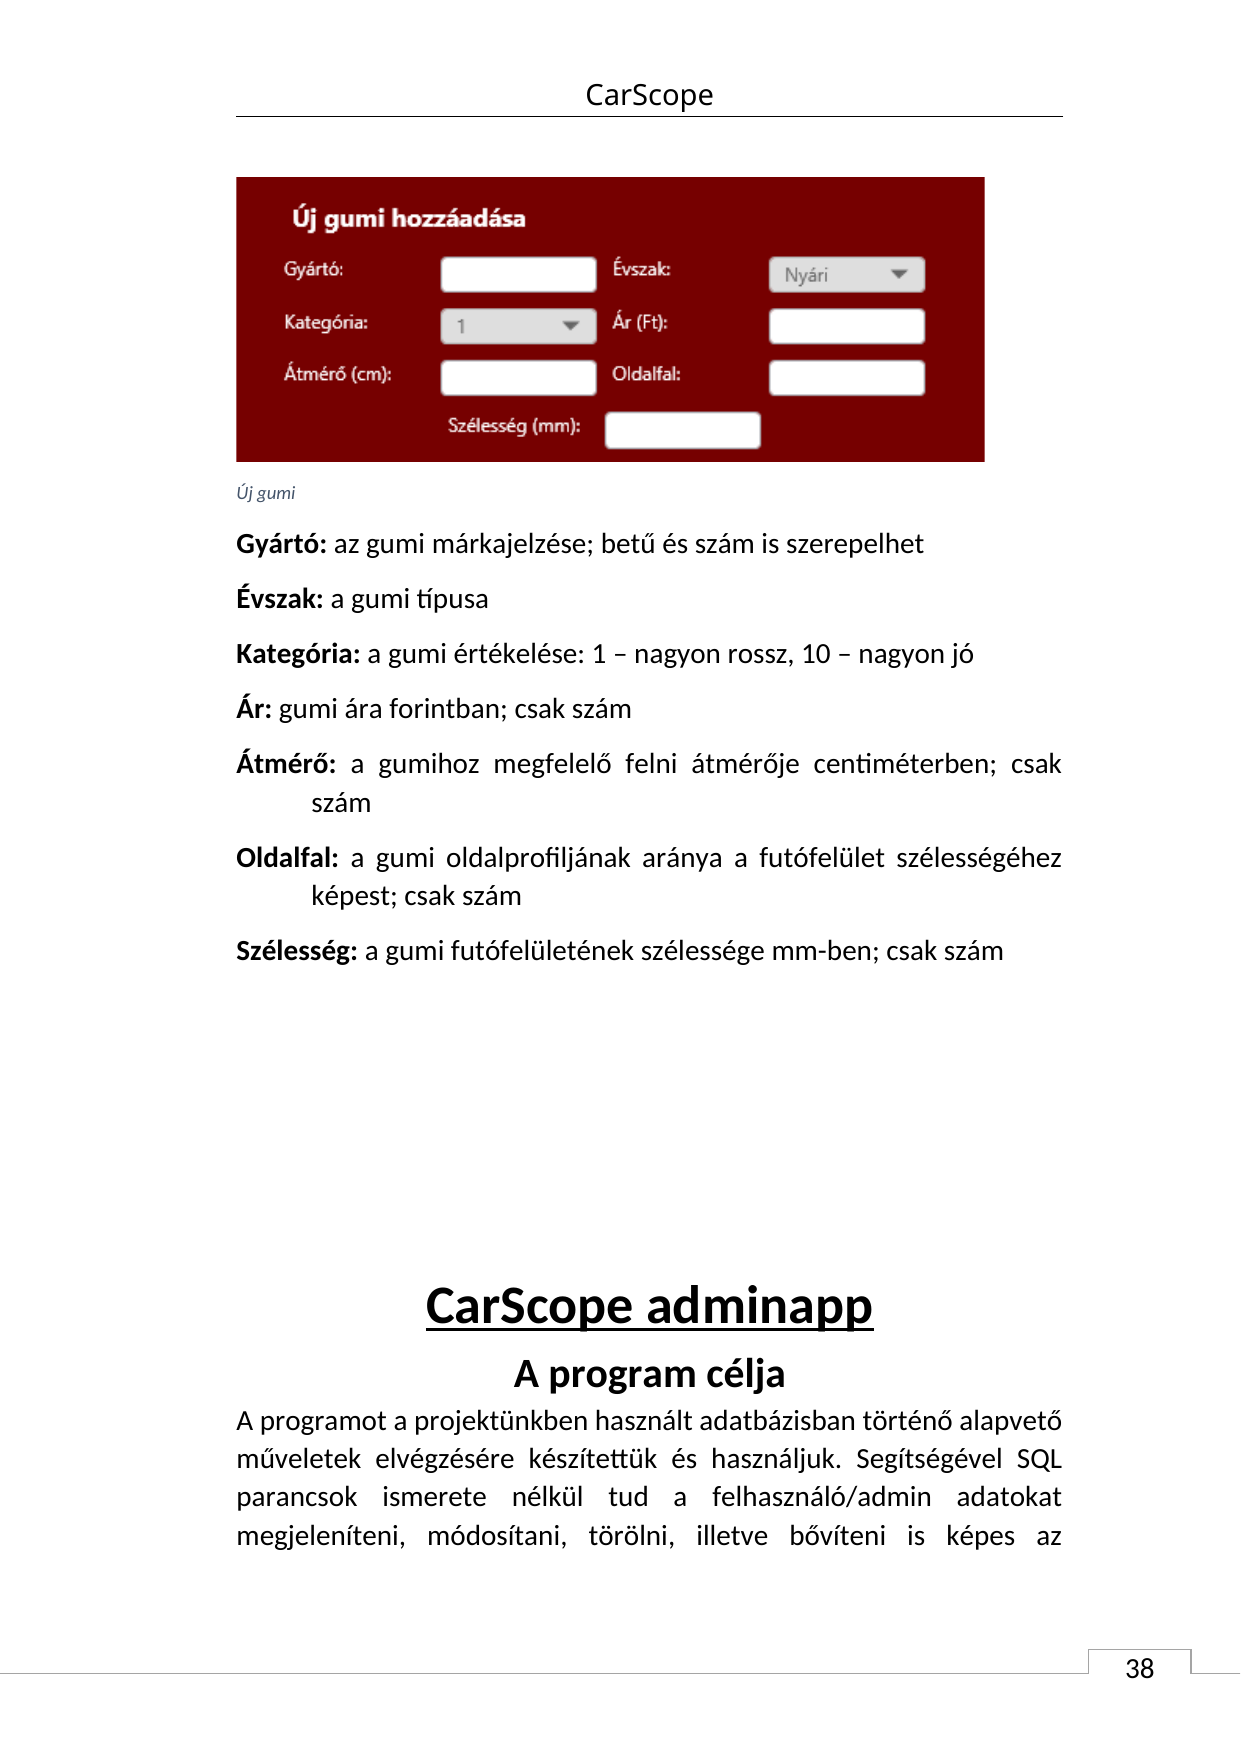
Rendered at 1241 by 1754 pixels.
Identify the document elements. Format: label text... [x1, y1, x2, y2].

subtitle A program célja [236, 1347, 1063, 1398]
text Évszak: a gumi típusa [236, 580, 1063, 616]
text Oldalfal: a gumi oldalprofiljának aránya a futófelület szélességéhez képest; csak szám [236, 839, 1063, 913]
text Kategória: a gumi értékelése: 1 – nagyon rossz, 10 – nagyon jó [236, 635, 1063, 671]
text Gyártó: az gumi márkajelzése; betű és szám is szerepelhet [236, 525, 1063, 560]
text Új gumi [236, 481, 1063, 504]
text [236, 1402, 1063, 1553]
subtitle CarScope adminapp [236, 1271, 1063, 1337]
picture [236, 177, 985, 462]
text Ár: gumi ára forintban; csak szám [236, 690, 1063, 726]
text Átmérő: a gumihoz megfelelő felni átmérője centiméterben; csak szám [236, 745, 1063, 819]
text Szélesség: a gumi futófelületének szélessége mm-ben; csak szám [236, 932, 1063, 968]
